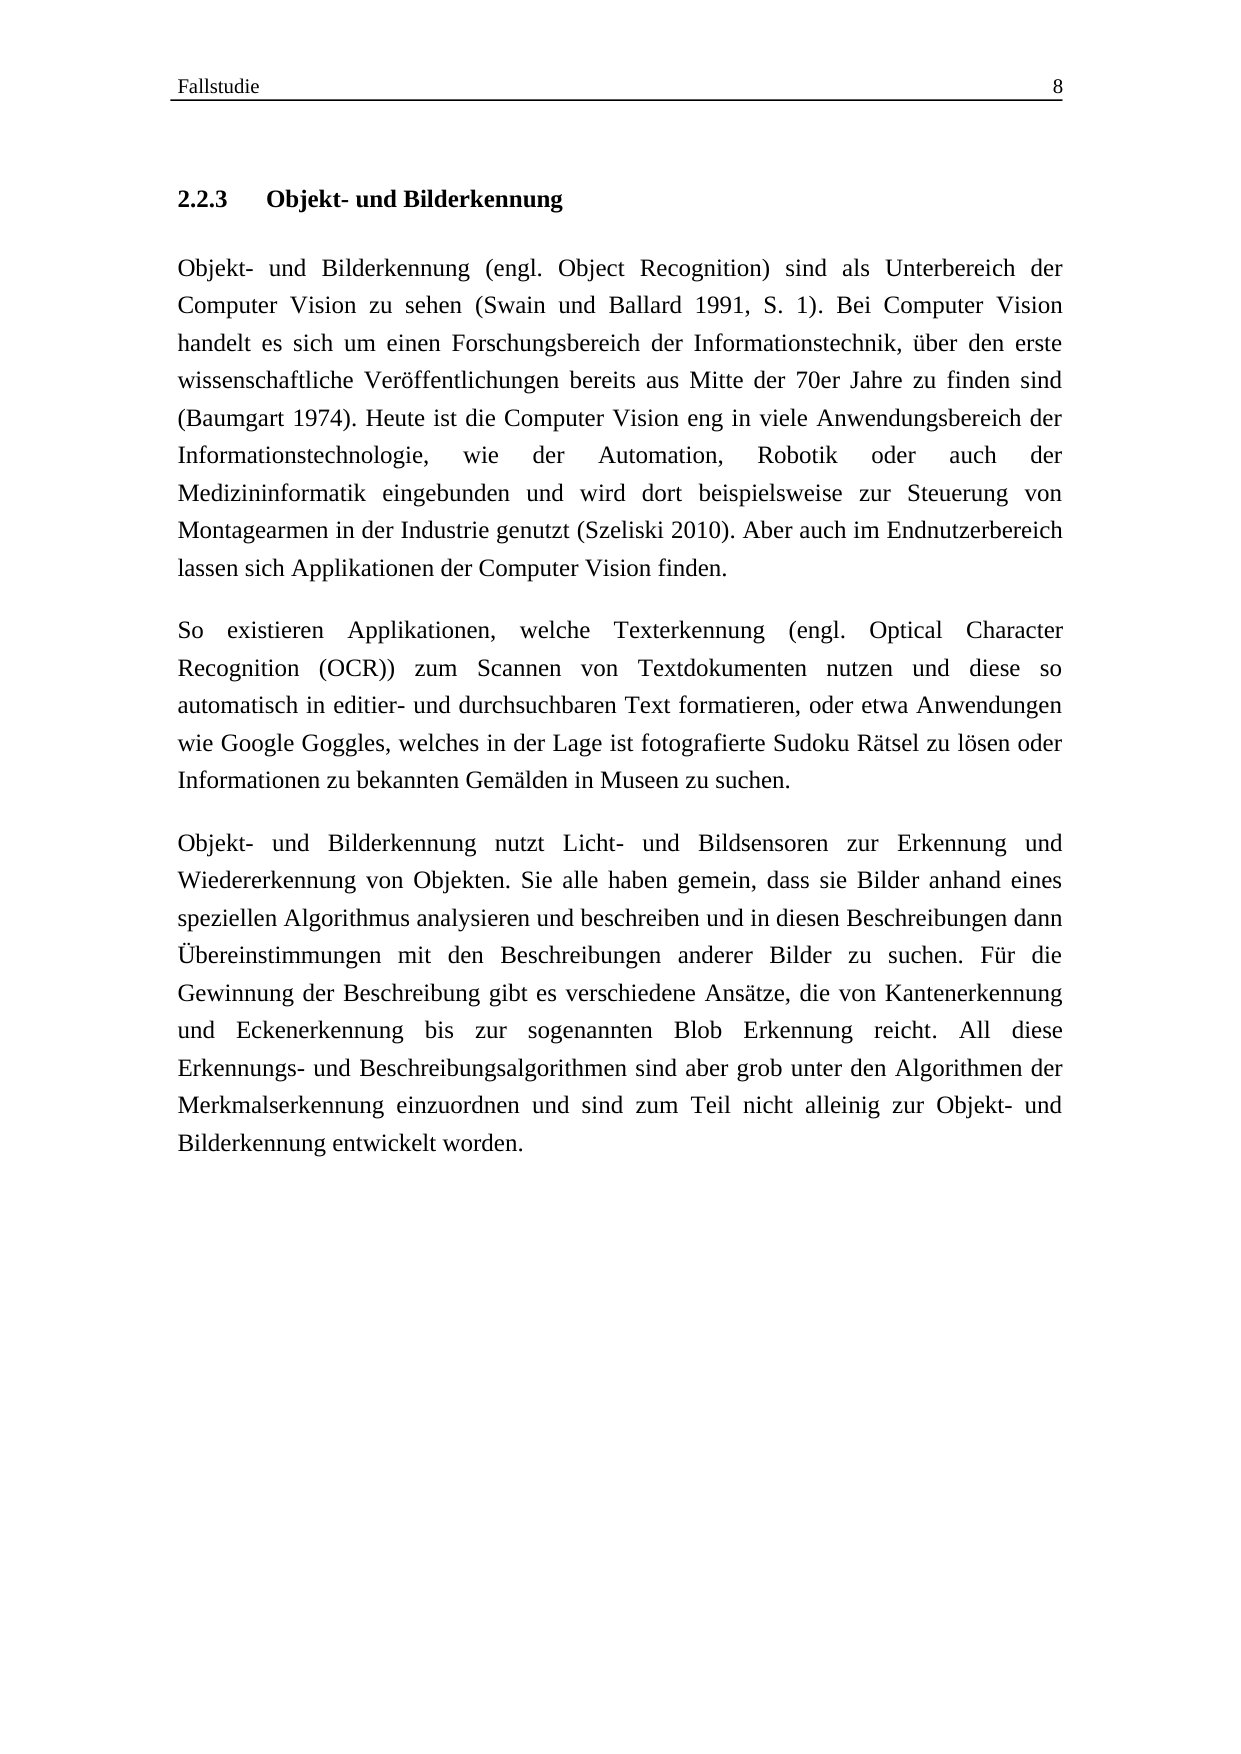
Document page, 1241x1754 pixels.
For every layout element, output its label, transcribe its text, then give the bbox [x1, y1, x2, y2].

text Objekt- und Bilderkennung nutzt Licht- und Bildsensoren zur Erkennung und Wiedererkennung von Objekten. Sie alle haben gemein, dass sie Bilder anhand eines speziellen Algorithmus analysieren und beschreiben und in diesen Beschreibungen dann Übereinstimmungen mit den Beschreibungen anderer Bilder zu suchen. Für die Gewinnung der Beschreibung gibt es verschiedene Ansätze, die von Kantenerkennung und Eckenerkennung bis zur sogenannten Blob Erkennung reicht. All diese Erkennungs- und Beschreibungsalgorithmen sind aber grob unter den Algorithmen der Merkmalserkennung einzuordnen und sind zum Teil nicht alleinig zur Objekt- und Bilderkennung entwickelt worden. [177, 819, 1063, 1157]
text Objekt- und Bilderkennung (engl. Object Recognition) sind als Unterbereich der Computer Vision zu sehen (Swain und Ballard 1991, S. 1). Bei Computer Vision handelt es sich um einen Forschungsbereich der Informationstechnik, über den erste wissenschaftliche Veröffentlichungen bereits aus Mitte der 70er Jahre zu finden sind (Baumgart 1974). Heute ist die Computer Vision eng in viele Anwendungsbereich der Informationstechnologie, wie der Automation, Robotik oder auch der Medizininformatik eingebunden und wird dort beispielsweise zur Steuerung von Montagearmen in der Industrie genutzt (Szeliski 2010). Aber auch im Endnutzerbereich lassen sich Applikationen der Computer Vision finden. [177, 244, 1063, 582]
text So existieren Applikationen, welche Texterkennung (engl. Optical Character Recognition (OCR)) zum Scannen von Textdokumenten nutzen und diese so automatisch in editier- und durchsuchbaren Text formatieren, oder etwa Anwendungen wie Google Goggles, welches in der Lage ist fotografierte Sudoku Rätsel zu lösen oder Informationen zu bekannten Gemälden in Museen zu suchen. [177, 607, 1063, 794]
subtitle Objekt- und Bilderkennung [177, 184, 1063, 213]
